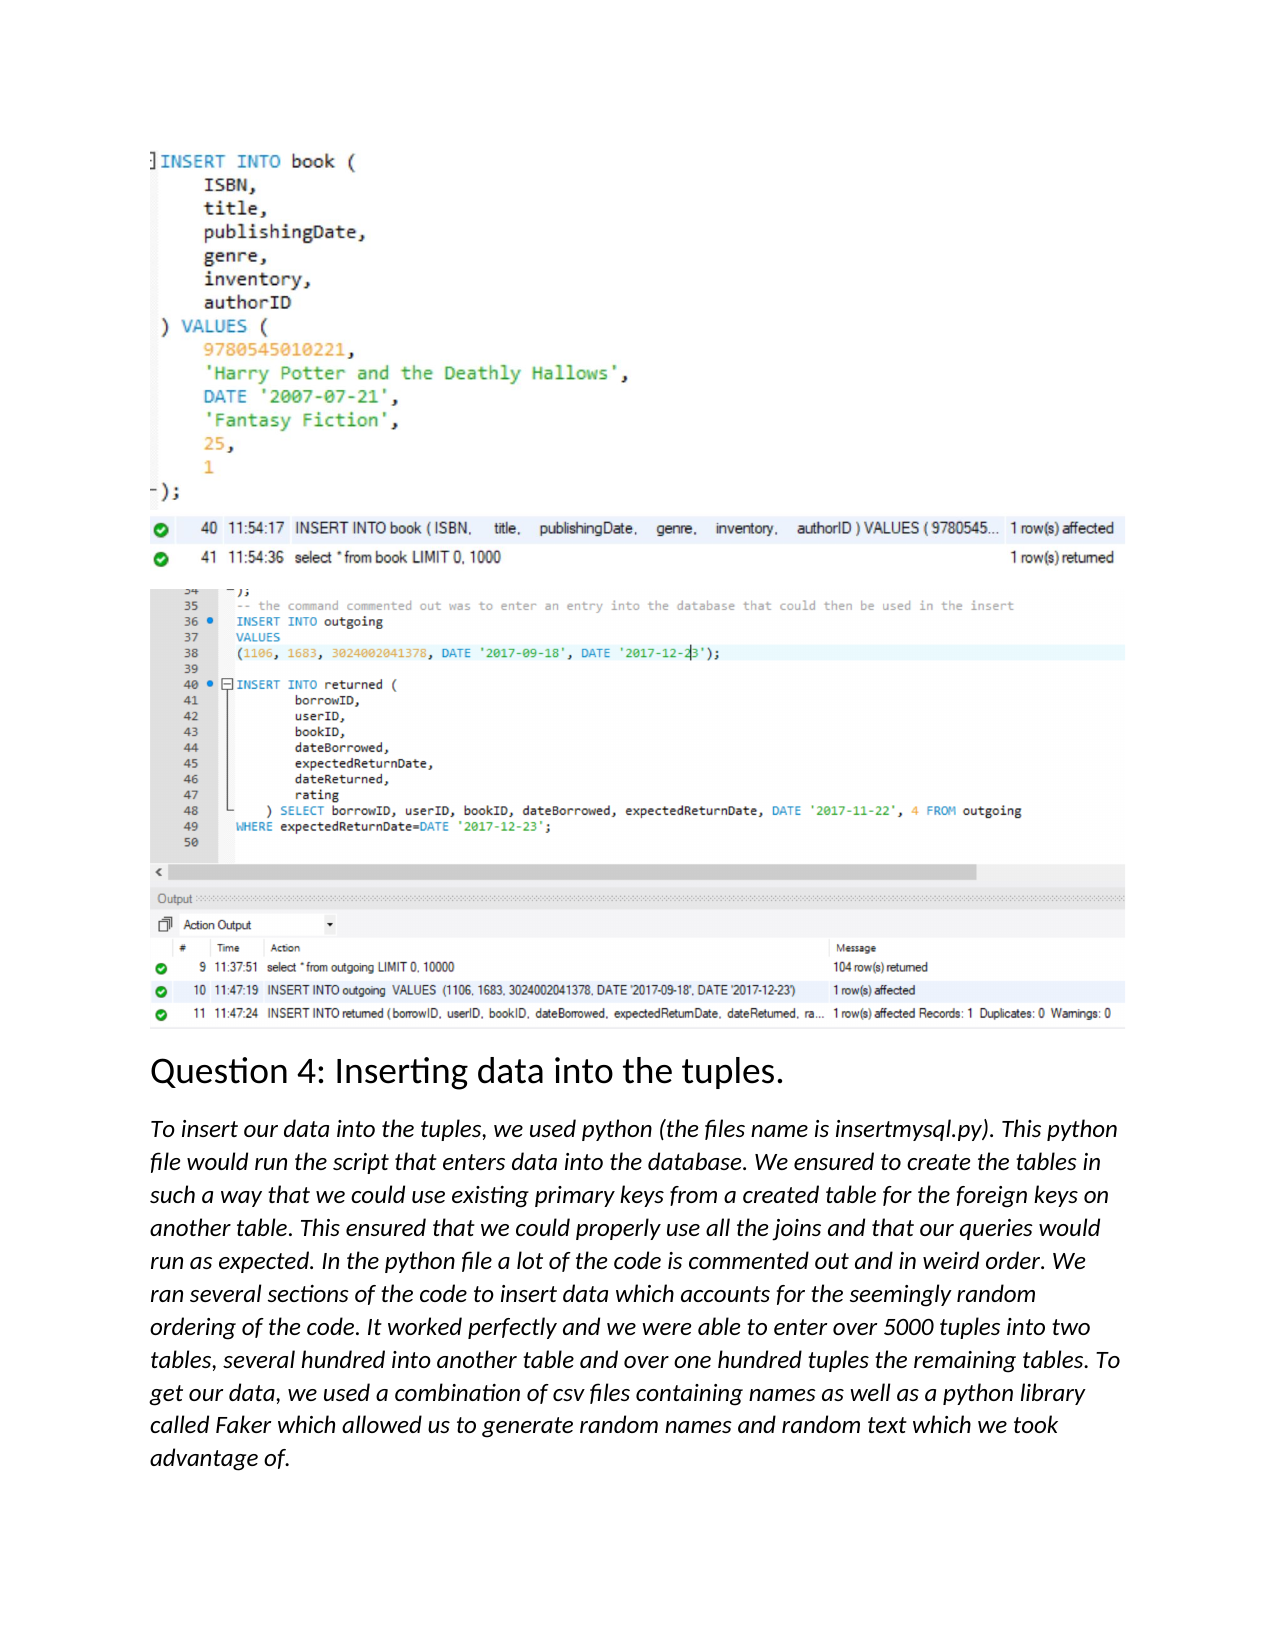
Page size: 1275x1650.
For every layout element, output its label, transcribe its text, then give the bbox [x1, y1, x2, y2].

picture [150, 150, 643, 510]
picture [150, 512, 1125, 571]
text Question 4: Inserting data into the tuples. [150, 1047, 1125, 1093]
picture [150, 589, 1125, 1029]
text To insert our data into the tuples, we used python (the files name is insertmysql.py). This python file would run the script that enters data into the database. We ensured to create the tables in such a way that we could use existing primary keys from a created table for the foreign keys on another table. This ensured that we could properly use all the joins and that our queries would run as expected. In the python file a lot of the code is commented out and in weird order. We ran several sections of the code to insert data which accounts for the seemingly random ordering of the code. It worked perfectly and we were able to enter over 5000 tuples into two tables, several hundred into another table and over one hundred tuples the remaining tables. To get our data, we used a combination of csv files containing names as well as a python library called Faker which allowed us to generate random names and random text which we took advantage of. [150, 1113, 1125, 1473]
